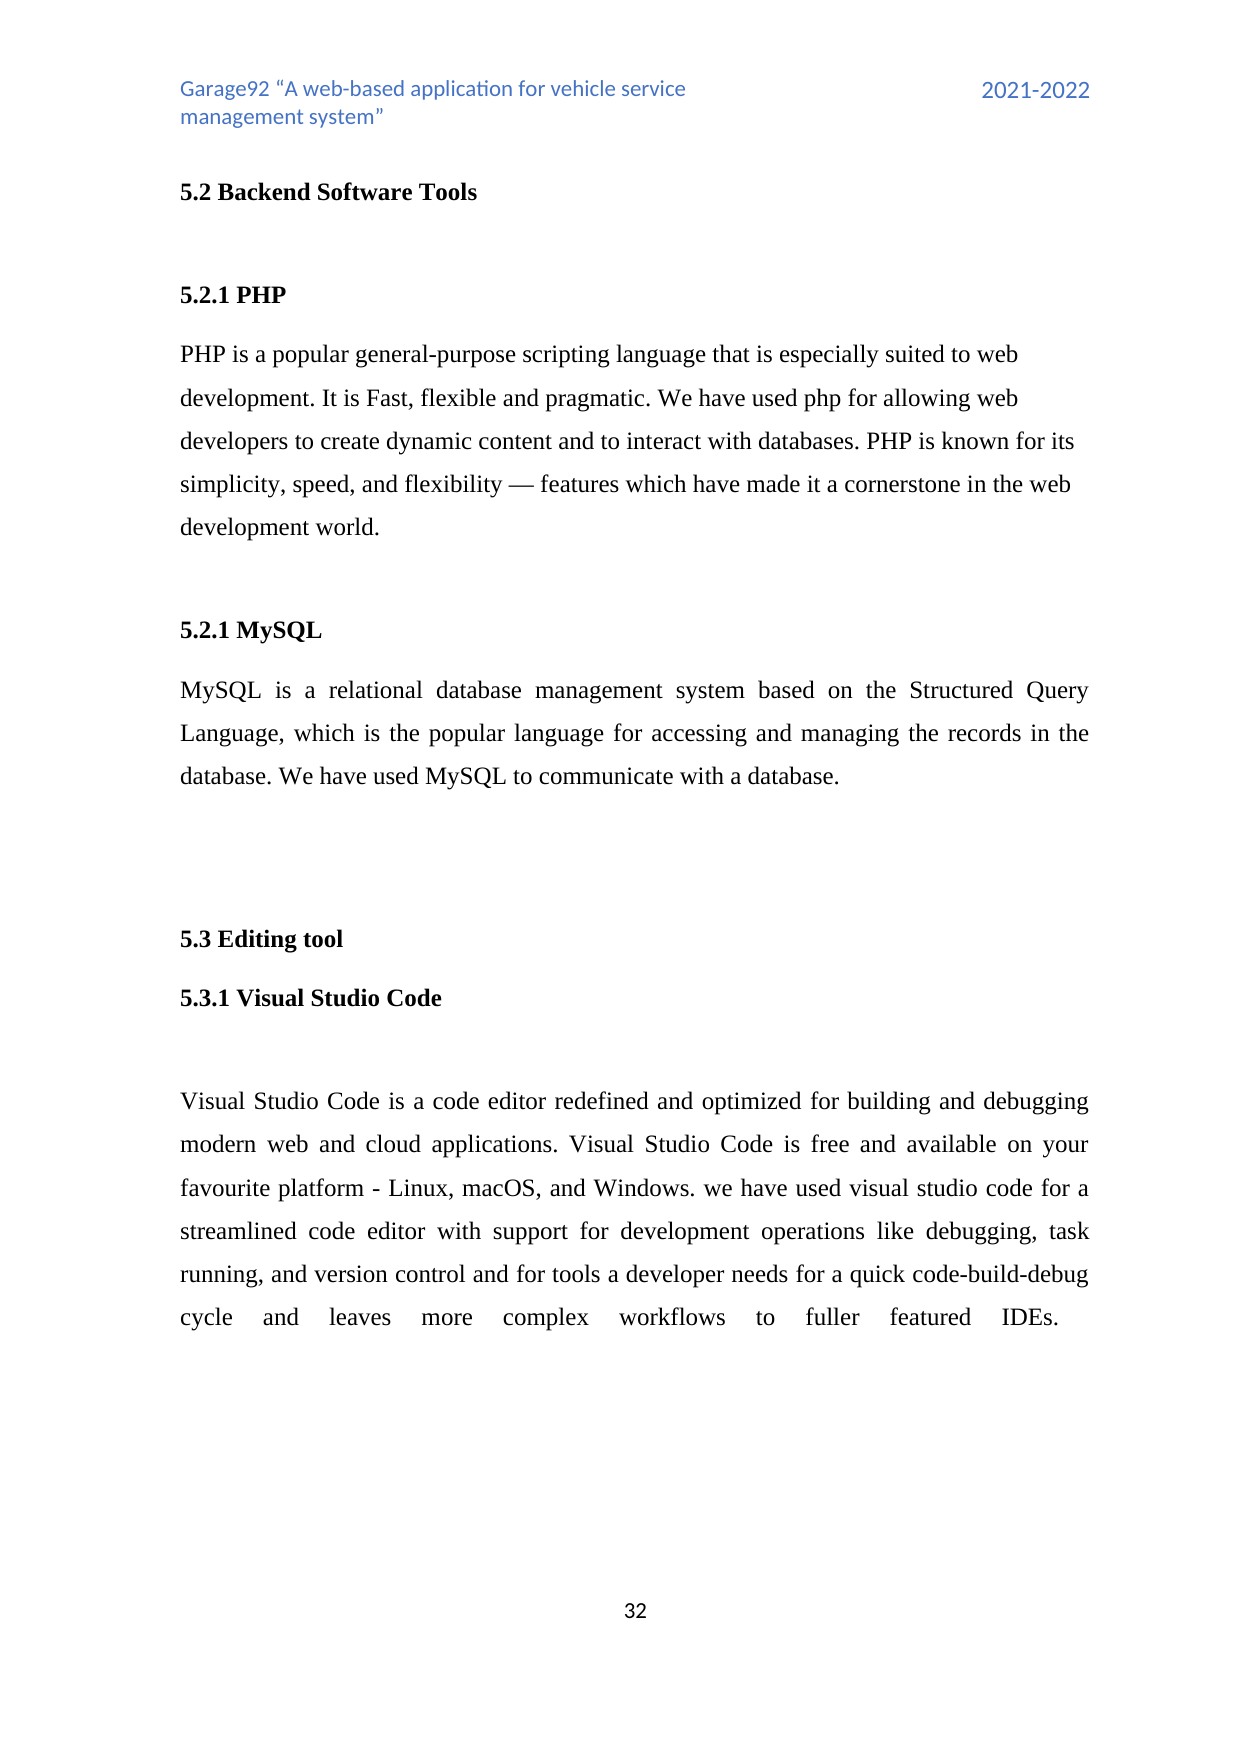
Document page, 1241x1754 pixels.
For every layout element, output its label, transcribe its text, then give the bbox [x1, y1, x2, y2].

text 5.3.1 Visual Studio Code [180, 983, 1090, 1012]
text 5.2.1 MySQL [180, 615, 1090, 644]
text 5.3 Editing tool [180, 924, 1090, 952]
text 5.2.1 PHP [180, 280, 1090, 308]
text MySQL is a relational database management system based on the Structured Query Language, which is the popular language for accessing and managing the records in the database. We have used MySQL to communicate with a database. [180, 675, 1090, 790]
text 5.2 Backend Software Tools [180, 177, 1090, 206]
text PHP is a popular general-purpose scripting language that is especially suited to web development. It is Fast, flexible and pragmatic. We have used php for allowing web developers to create dynamic content and to interact with databases. PHP is known for its simplicity, speed, and flexibility — features which have made it a cornerstone in the web development world. [180, 339, 1090, 541]
text Visual Studio Code is a code editor redefined and optimized for building and debugging modern web and cloud applications. Visual Studio Code is free and available on your favourite platform - Linux, macOS, and Windows. we have used visual studio code for a streamlined code editor with support for development operations like debugging, task running, and version control and for tools a developer needs for a quick code-build-debug cycle and leaves more complex workflows to fuller featured IDEs. [180, 1043, 1090, 1416]
